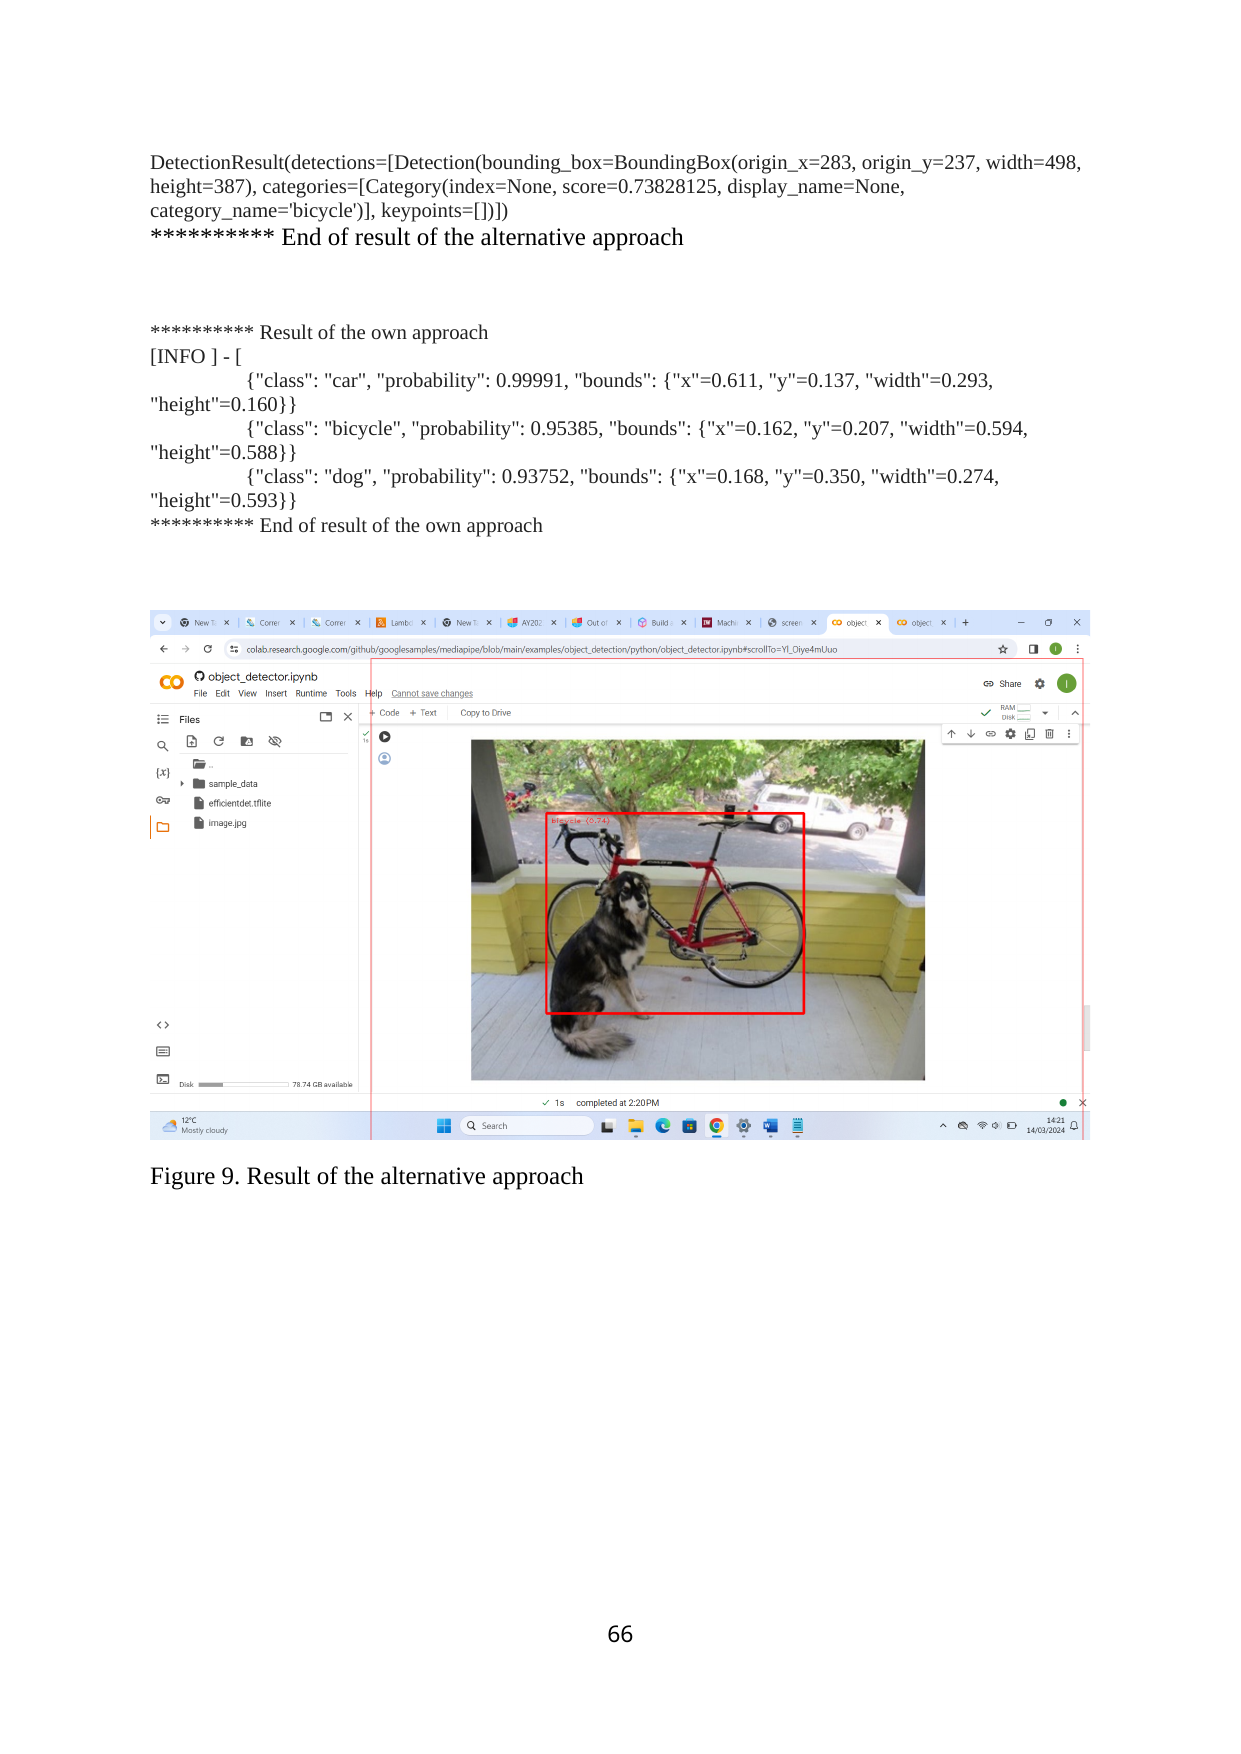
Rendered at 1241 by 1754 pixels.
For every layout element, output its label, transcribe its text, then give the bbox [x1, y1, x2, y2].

text ********** Result of the own approach [150, 320, 1090, 344]
text {"class": "dog", "probability": 0.93752, "bounds": {"x"=0.168, "y"=0.350, "width"=0.274, "height"=0.593}} [150, 464, 1090, 512]
text {"class": "car", "probability": 0.99991, "bounds": {"x"=0.611, "y"=0.137, "width"=0.293, "height"=0.160}} [150, 368, 1090, 416]
text ********** End of result of the alternative approach [150, 222, 1090, 251]
picture [150, 610, 1091, 1140]
text DetectionResult(detections=[Detection(bounding_box=BoundingBox(origin_x=283, origin_y=237, width=498, height=387), categories=[Category(index=None, score=0.73828125, display_name=None, category_name='bicycle')], keypoints=[])]) [150, 150, 1090, 222]
text ********** End of result of the own approach [150, 512, 1090, 537]
text {"class": "bicycle", "probability": 0.95385, "bounds": {"x"=0.162, "y"=0.207, "width"=0.594, "height"=0.588}} [150, 416, 1090, 464]
text [INFO ] - [ [150, 344, 1090, 368]
text Figure 9. Result of the alternative approach [150, 1161, 1090, 1190]
